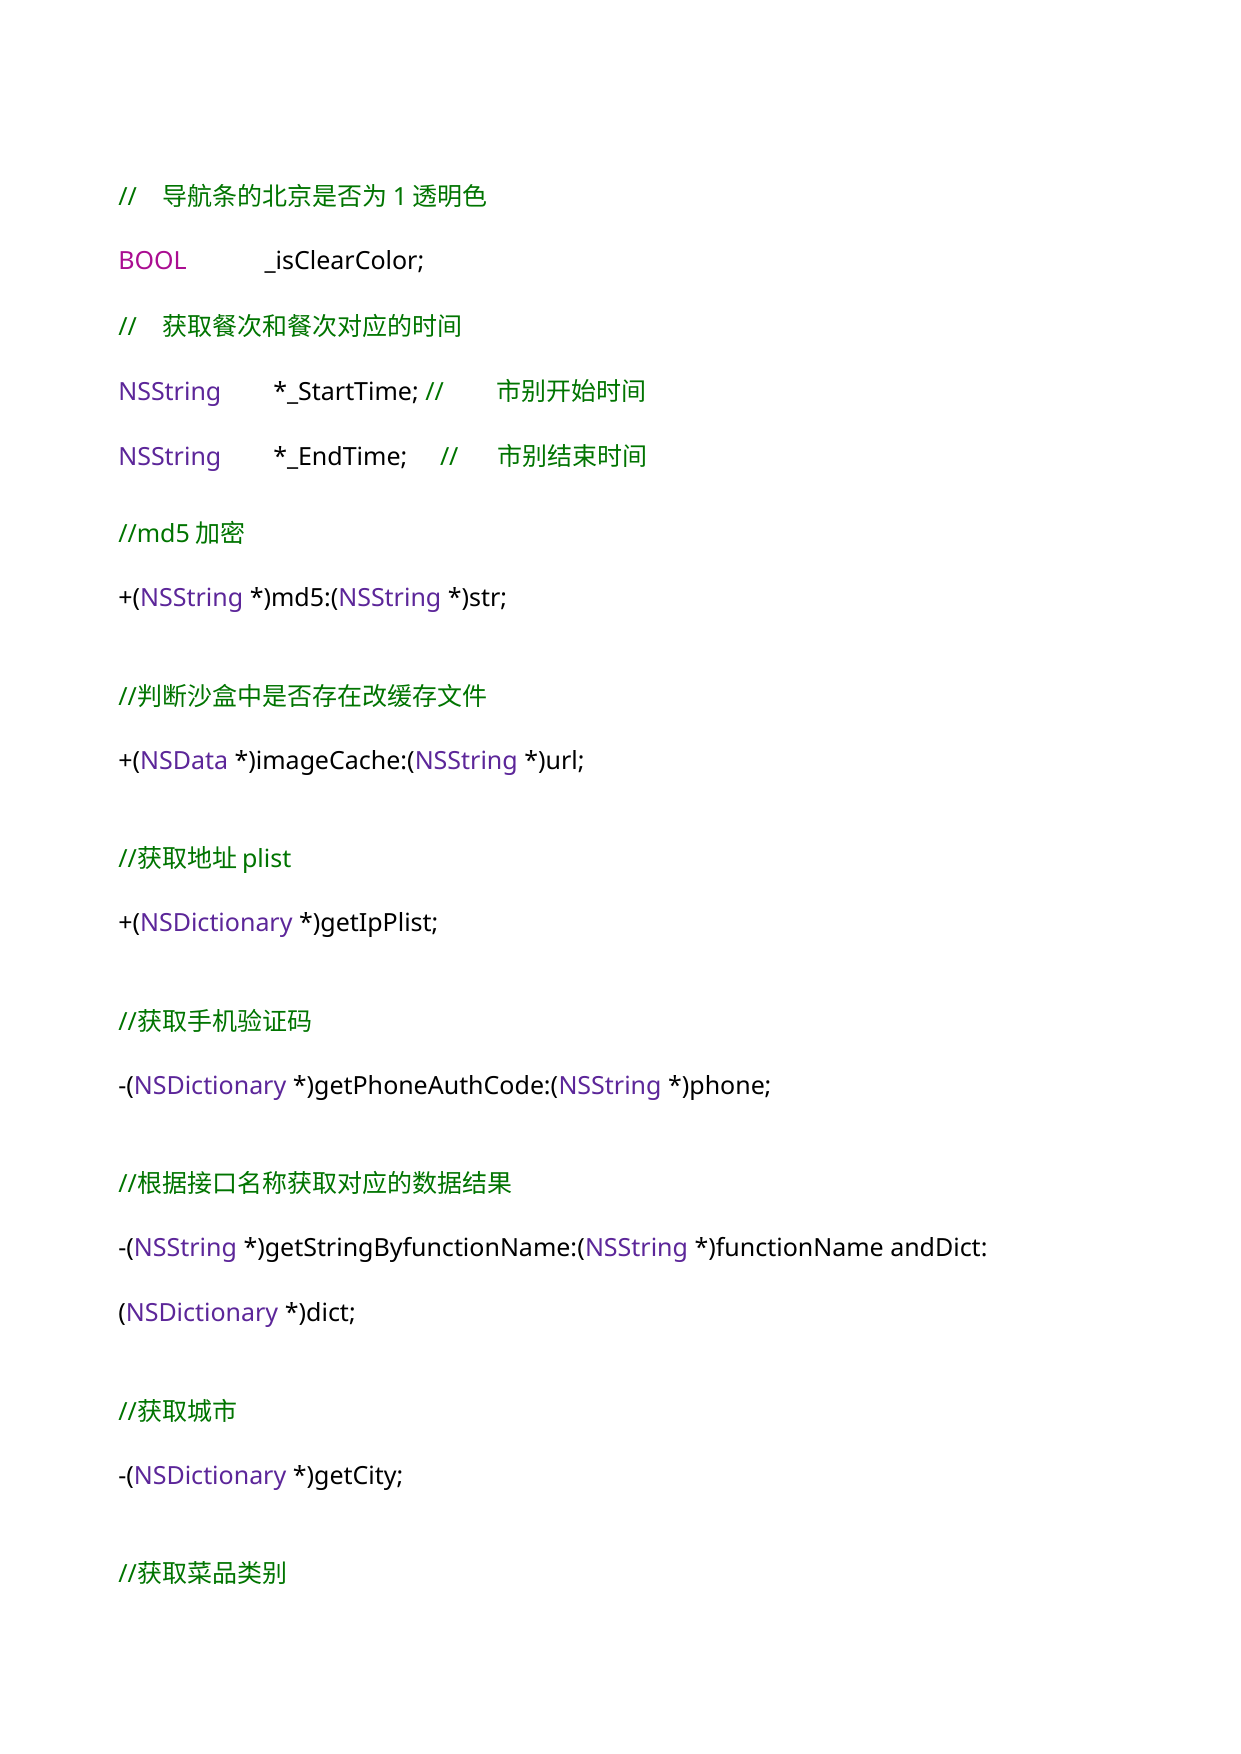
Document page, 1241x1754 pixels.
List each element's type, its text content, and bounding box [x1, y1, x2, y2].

text //获取城市 [118, 1377, 1122, 1442]
text -(NSDictionary *)getPhoneAuthCode:(NSString *)phone; [118, 1052, 1122, 1117]
text //判断沙盒中是否存在改缓存文件 [118, 662, 1122, 727]
text NSString *_StartTime; // 市别开始时间 [118, 357, 1122, 422]
text //获取地址plist [118, 824, 1122, 889]
text // 获取餐次和餐次对应的时间 [118, 292, 1122, 357]
text +(NSDictionary *)getIpPlist; [118, 889, 1122, 954]
text NSString *_EndTime; // 市别结束时间 [118, 422, 1122, 487]
text -(NSDictionary *)getCity; [118, 1442, 1122, 1507]
text //md5加密 [118, 499, 1122, 564]
text // 导航条的北京是否为1透明色 [118, 162, 1122, 227]
text +(NSString *)md5:(NSString *)str; [118, 564, 1122, 629]
text //获取菜品类别 [118, 1539, 1122, 1604]
text BOOL _isClearColor; [118, 227, 1122, 292]
text //根据接口名称获取对应的数据结果 [118, 1149, 1122, 1214]
text //获取手机验证码 [118, 987, 1122, 1052]
text +(NSData *)imageCache:(NSString *)url; [118, 727, 1122, 792]
text -(NSString *)getStringByfunctionName:(NSString *)functionName andDict:(NSDictionary *)dict; [118, 1214, 1122, 1344]
